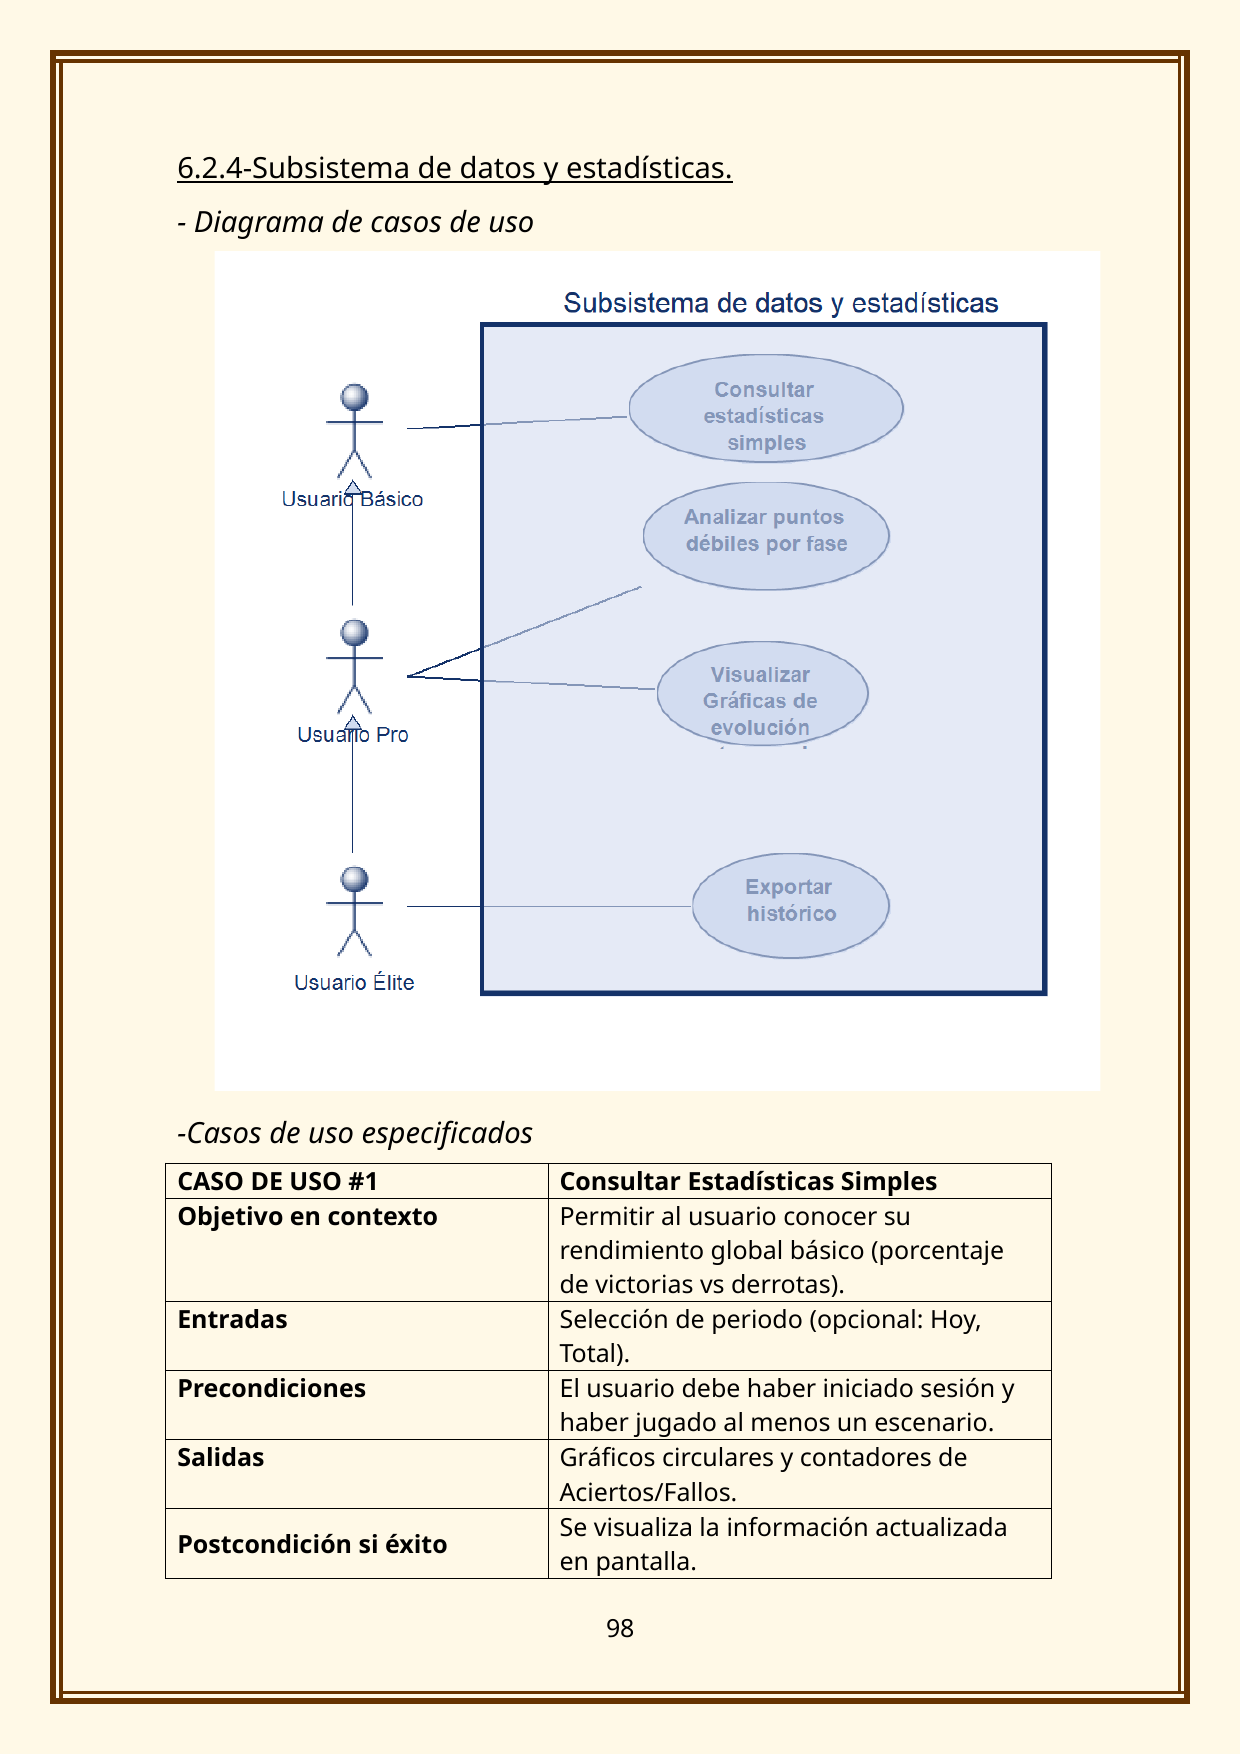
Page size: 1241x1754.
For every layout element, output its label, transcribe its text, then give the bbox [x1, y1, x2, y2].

table_header CASO DE USO #1 [166, 1164, 548, 1197]
table_cell Objetivo en contexto [166, 1199, 548, 1301]
table_cell Permitir al usuario conocer su rendimiento global básico (porcentaje de victorias vs derrotas). [549, 1199, 1051, 1301]
subtitle - Diagrama de casos de uso [177, 201, 1063, 241]
table_cell Selección de periodo (opcional: Hoy, Total). [549, 1302, 1051, 1370]
picture [214, 251, 1101, 1091]
table_header Consultar Estadísticas Simples [549, 1164, 1051, 1197]
subtitle 6.2.4-Subsistema de datos y estadísticas. [177, 147, 1063, 187]
table_cell Se visualiza la información actualizada en pantalla. [549, 1509, 1051, 1577]
table_cell Salidas [166, 1440, 548, 1508]
subtitle -Casos de uso especificados [177, 1113, 1063, 1152]
table_cell Postcondición si éxito [166, 1509, 548, 1577]
table_cell El usuario debe haber iniciado sesión y haber jugado al menos un escenario. [549, 1371, 1051, 1439]
table_cell Gráficos circulares y contadores de Aciertos/Fallos. [549, 1440, 1051, 1508]
table_cell Entradas [166, 1302, 548, 1370]
table_cell Precondiciones [166, 1371, 548, 1439]
